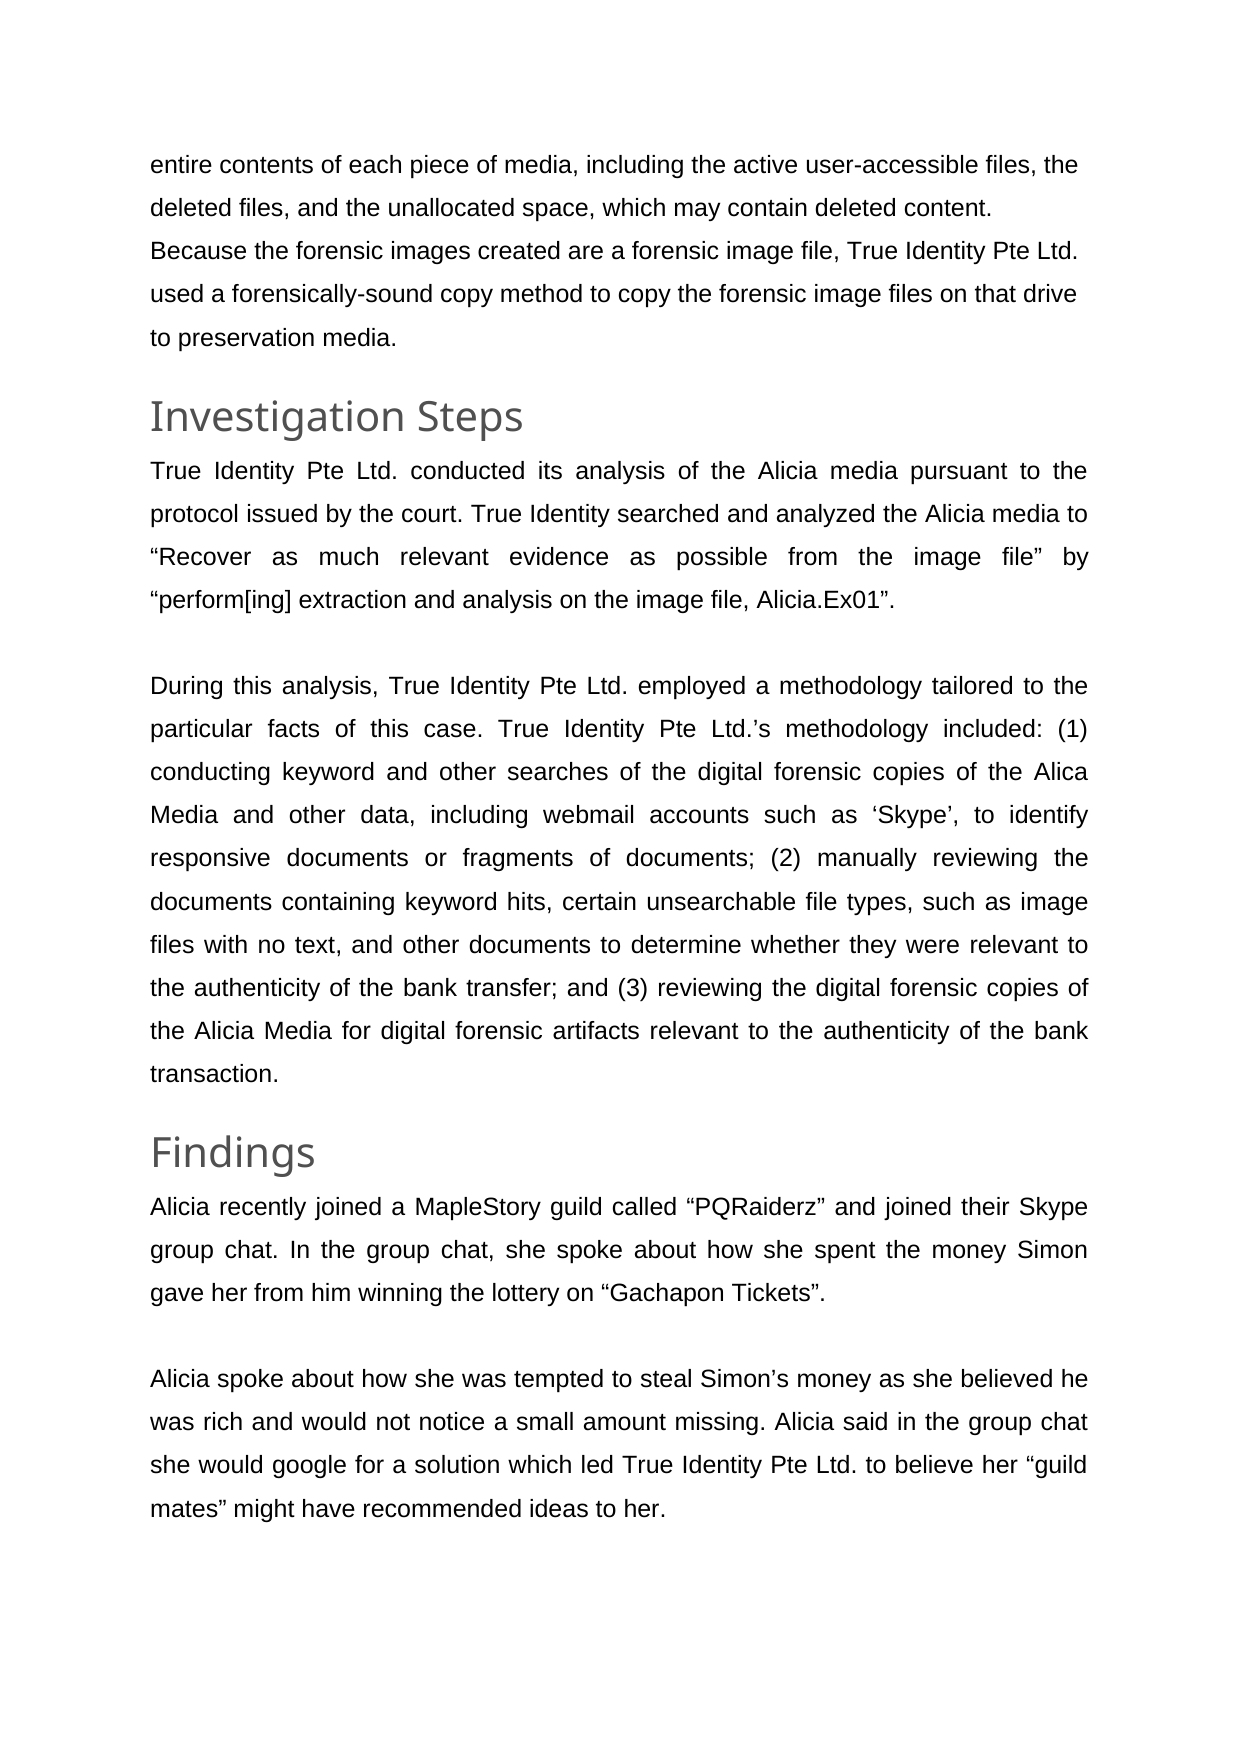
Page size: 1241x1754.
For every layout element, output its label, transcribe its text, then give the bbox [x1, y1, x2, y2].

text True Identity Pte Ltd. conducted its analysis of the Alicia media pursuant to the protocol issued by the court. True Identity searched and analyzed the Alicia media to “Recover as much relevant evidence as possible from the image file” by “perform[ing] extraction and analysis on the image file, Alicia.Ex01”. [150, 456, 1090, 614]
text During this analysis, True Identity Pte Ltd. employed a methodology tailored to the particular facts of this case. True Identity Pte Ltd.’s methodology included: (1) conducting keyword and other searches of the digital forensic copies of the Alica Media and other data, including webmail accounts such as ‘Skype’, to identify responsive documents or fragments of documents; (2) manually reviewing the documents containing keyword hits, certain unsearchable file types, such as image files with no text, and other documents to determine whether they were relevant to the authenticity of the bank transfer; and (3) reviewing the digital forensic copies of the Alicia Media for digital forensic artifacts relevant to the authenticity of the bank transaction. [150, 671, 1090, 1088]
subtitle Investigation Steps [150, 386, 1090, 443]
text Alicia spoke about how she was tempted to steal Simon’s money as she believed he was rich and would not notice a small amount missing. Alicia said in the group chat she would google for a solution which led True Identity Pte Ltd. to believe her “guild mates” might have recommended ideas to her. [150, 1364, 1090, 1522]
text Alicia recently joined a MapleStory guild called “PQRaiderz” and joined their Skype group chat. In the group chat, she spoke about how she spent the money Simon gave her from him winning the lottery on “Gachapon Tickets”. [150, 1192, 1090, 1307]
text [150, 150, 1090, 351]
subtitle Findings [150, 1123, 1090, 1180]
